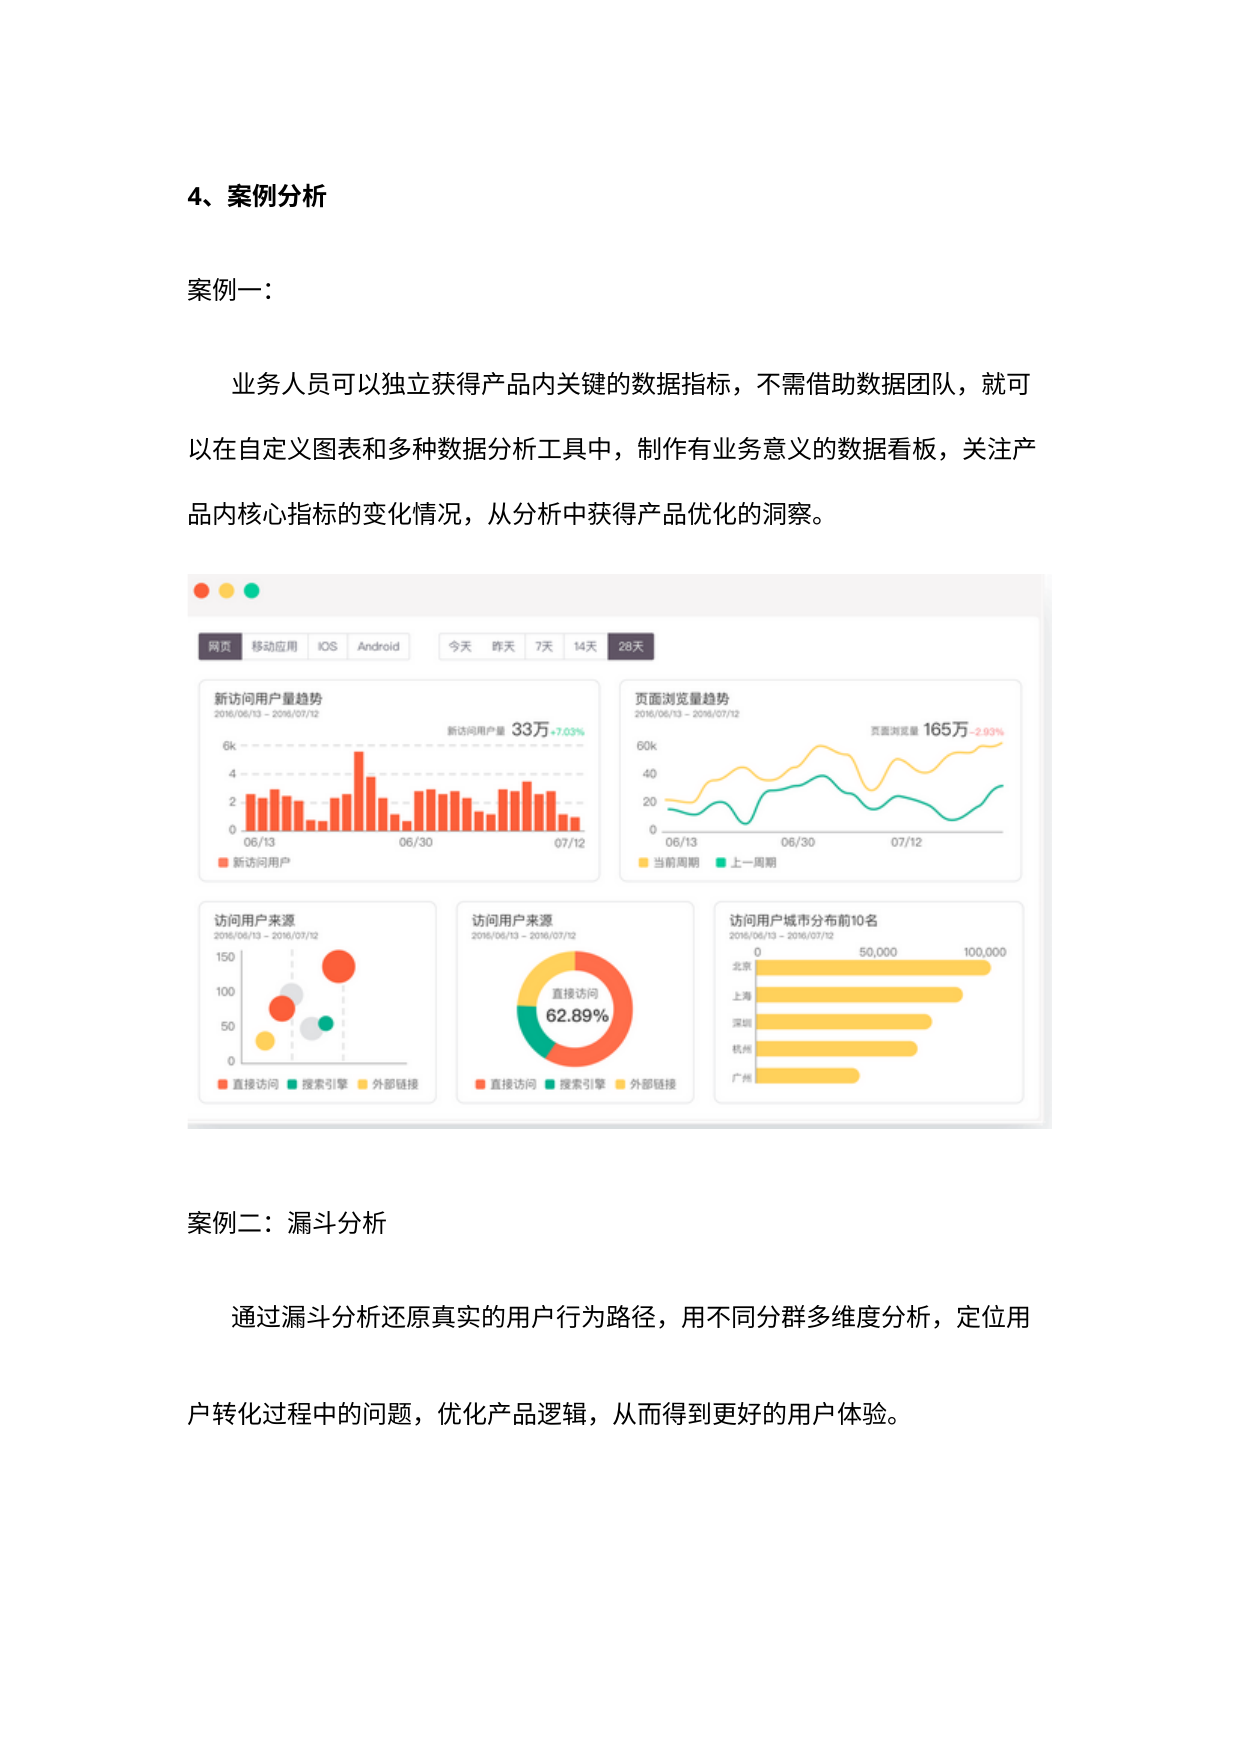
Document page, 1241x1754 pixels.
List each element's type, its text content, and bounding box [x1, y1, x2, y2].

list 通过漏斗分析还原真实的用户行为路径，用不同分群多维度分析，定位用户转化过程中的问题，优化产品逻辑，从而得到更好的用户体验。 [187, 1283, 1053, 1445]
picture [187, 574, 1052, 1129]
list 业务人员可以独立获得产品内关键的数据指标，不需借助数据团队，就可以在自定义图表和多种数据分析工具中，制作有业务意义的数据看板，关注产品内核心指标的变化情况，从分析中获得产品优化的洞察。 [187, 350, 1053, 545]
list 4、案例分析 [187, 162, 1053, 227]
list 案例二：漏斗分析 [187, 1189, 1053, 1254]
list 案例一： [187, 256, 1053, 321]
